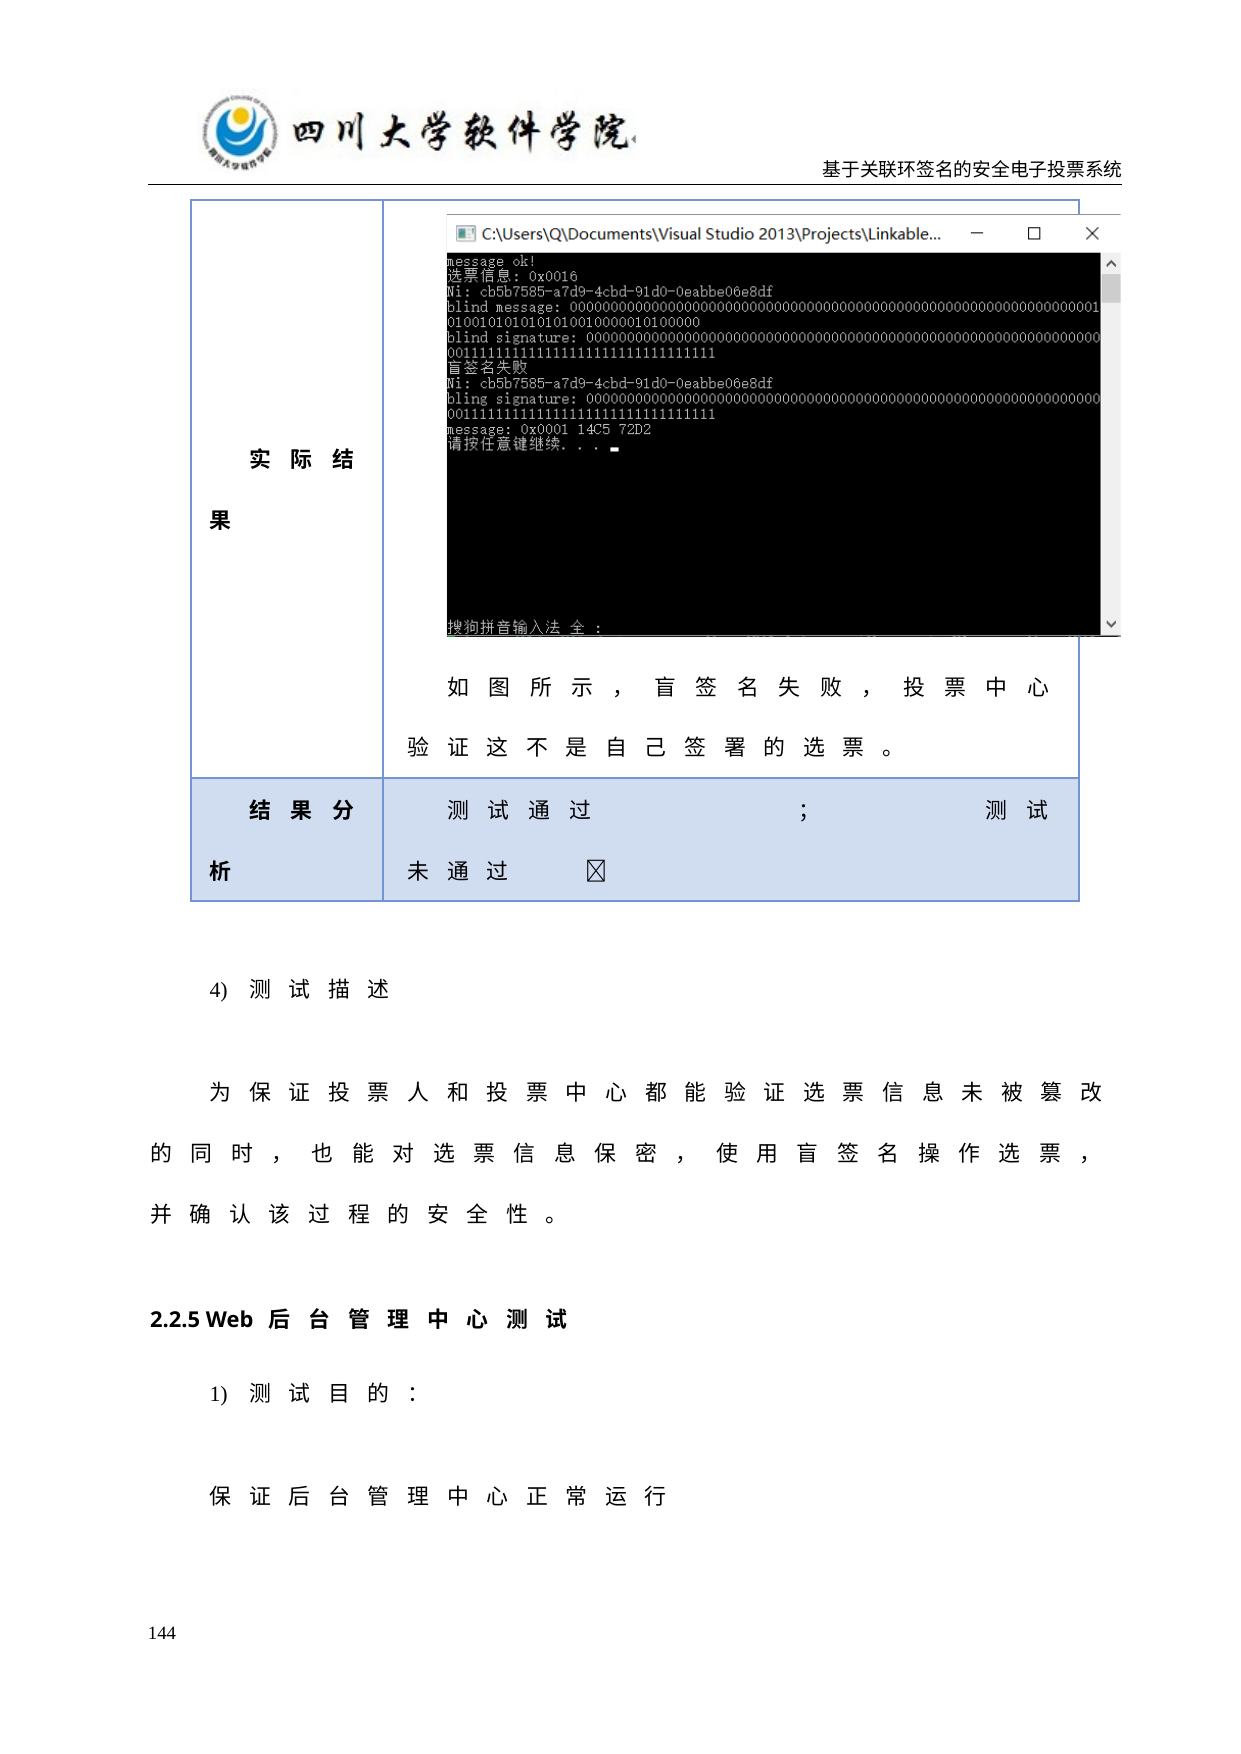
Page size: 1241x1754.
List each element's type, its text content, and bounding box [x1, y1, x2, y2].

table_cell 测试通过 ； 测试未通过 [384, 779, 1078, 900]
table_cell 结果分析 [192, 779, 382, 900]
text 保证后台管理中心正常运行 [194, 1464, 1120, 1525]
table_cell 如图所示，盲签名失败，投票中心验证这不是自己签署的选票。 [384, 201, 1078, 777]
text 为保证投票人和投票中心都能验证选票信息未被篡改的同时，也能对选票信息保密，使用盲签名操作选票，并确认该过程的安全性。 [150, 1061, 1120, 1243]
text 2.2.5 Web后台管理中心测试 [150, 1288, 1120, 1348]
picture [197, 88, 639, 177]
table_cell 实际结果 [192, 201, 382, 777]
list 测试目的： [194, 1361, 1120, 1422]
list 测试描述 [194, 957, 1120, 1018]
picture [446, 214, 1121, 637]
